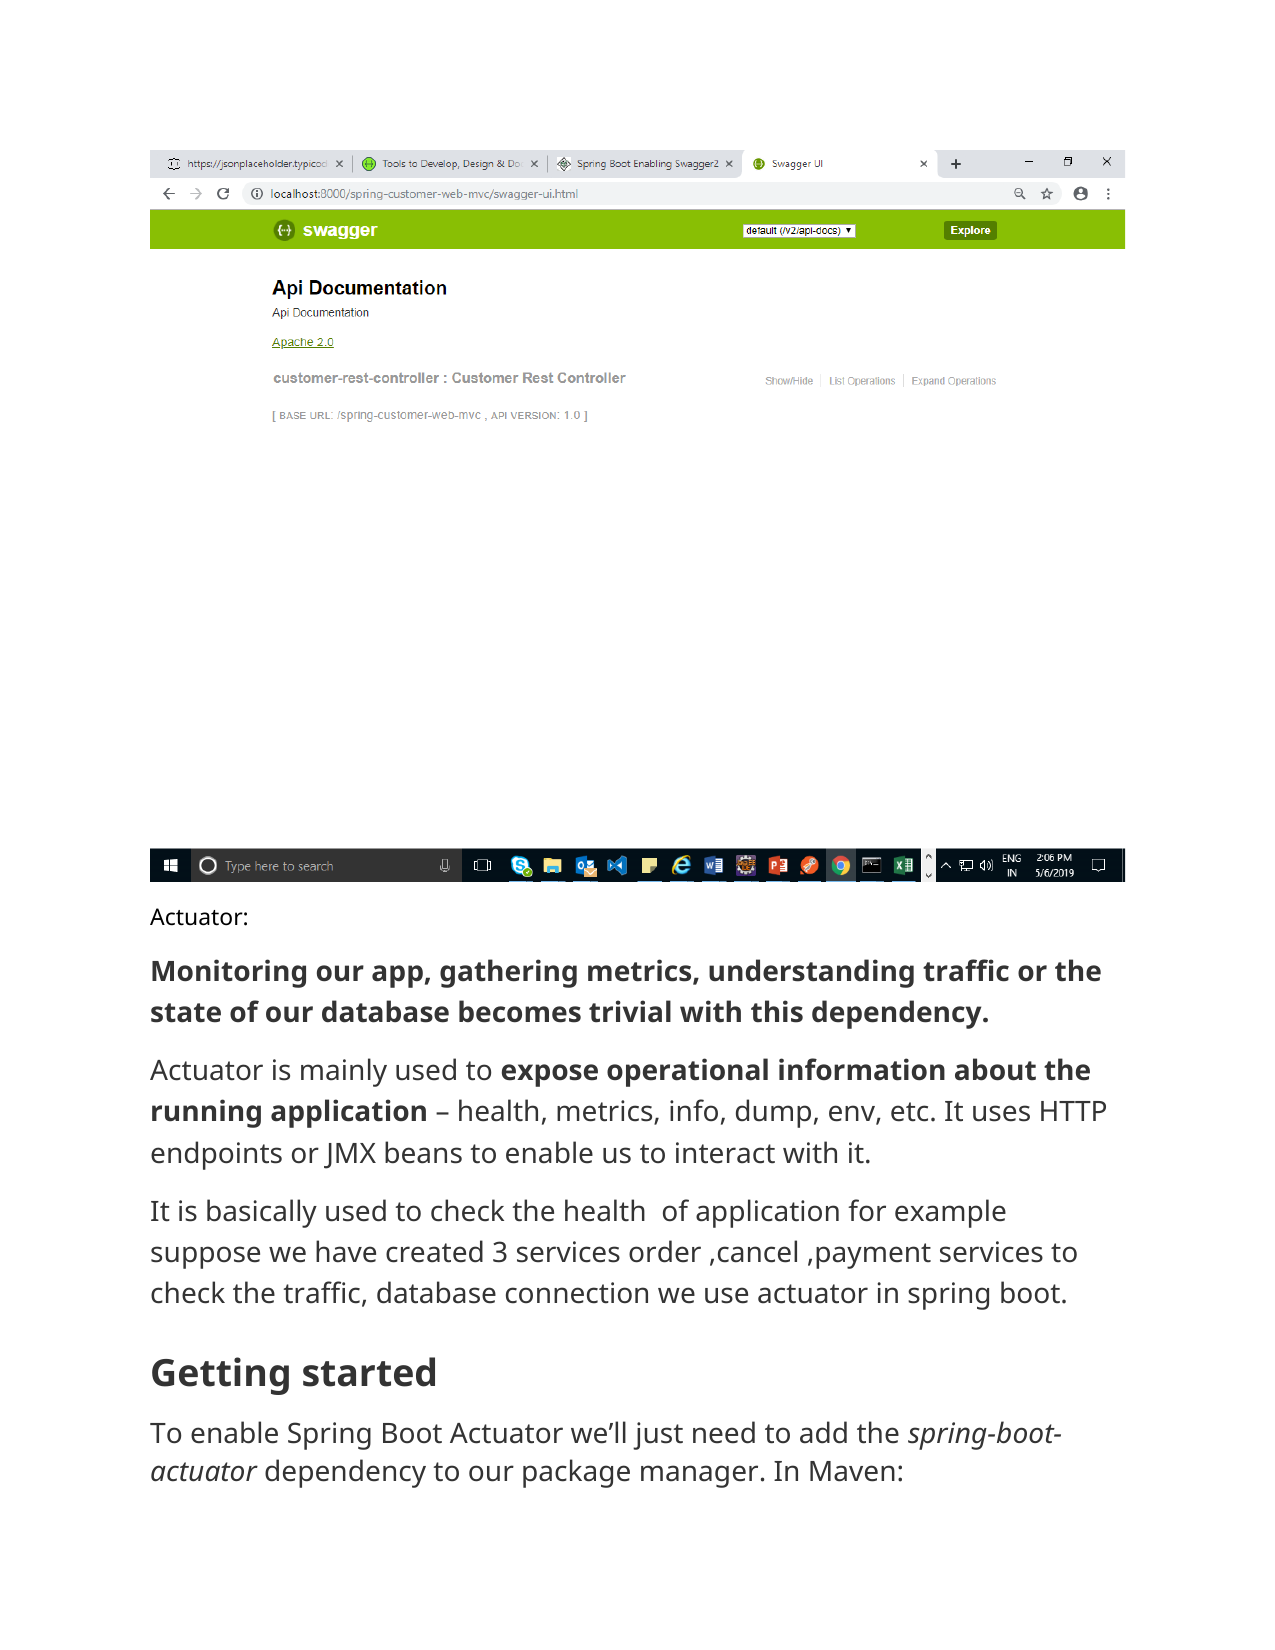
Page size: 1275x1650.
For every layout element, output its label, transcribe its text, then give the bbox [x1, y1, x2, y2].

text To enable Spring Boot Actuator we’ll just need to add the spring-boot-actuator dependency to our package manager. In Maven: [150, 1413, 1125, 1489]
picture [150, 150, 1125, 882]
subtitle Getting started [150, 1346, 1125, 1397]
text Monitoring our app, gathering metrics, understanding traffic or the state of our database becomes trivial with this dependency. [150, 951, 1125, 1031]
text Actuator is mainly used to expose operational information about the running application – health, metrics, info, dump, env, etc. It uses HTTP endpoints or JMX beans to enable us to interact with it. [150, 1050, 1125, 1171]
text Actuator: [150, 900, 1125, 932]
text It is basically used to check the health of application for example suppose we have created 3 services order ,cancel ,payment services to check the traffic, database connection we use actuator in spring boot. [150, 1191, 1125, 1312]
